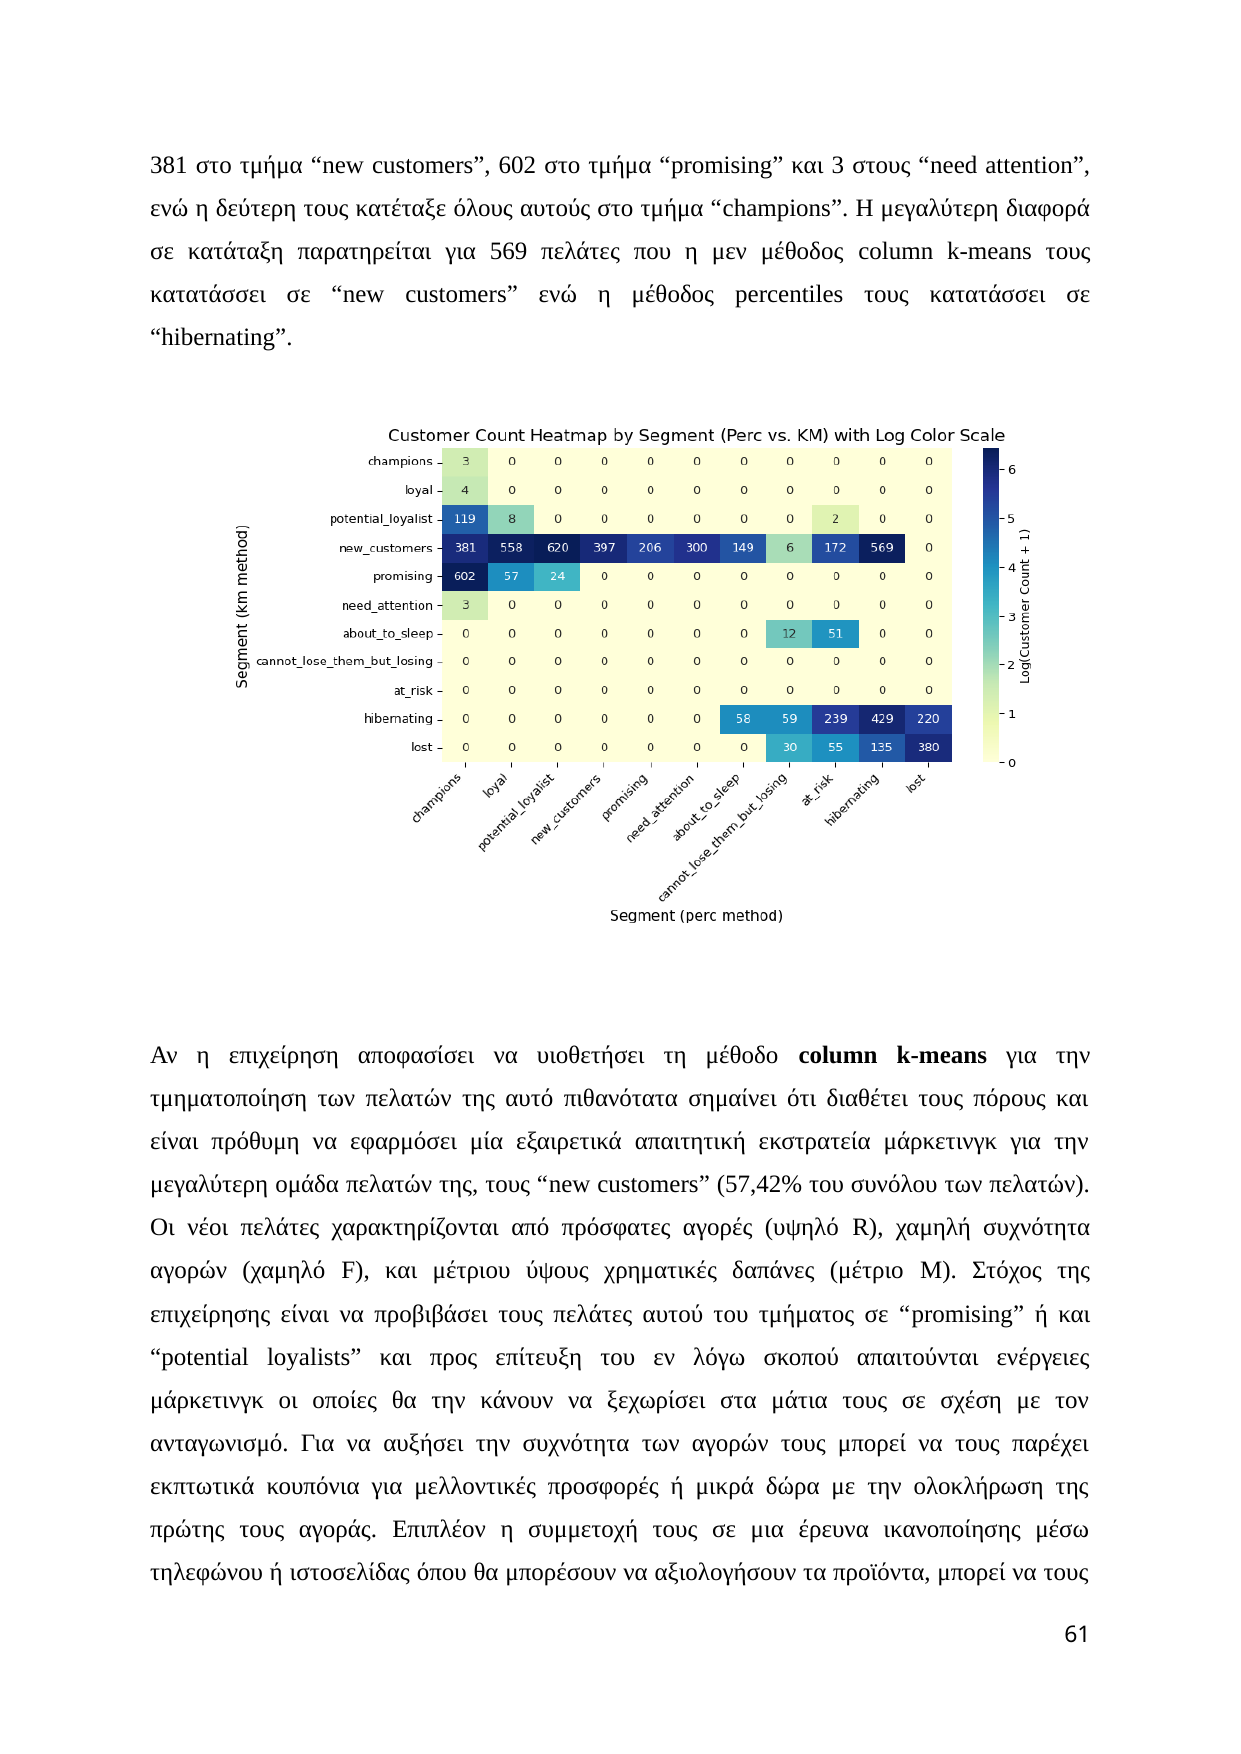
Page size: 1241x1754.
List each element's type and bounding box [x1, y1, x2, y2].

picture [225, 415, 1091, 935]
text [150, 150, 1090, 351]
text [150, 1040, 1090, 1586]
